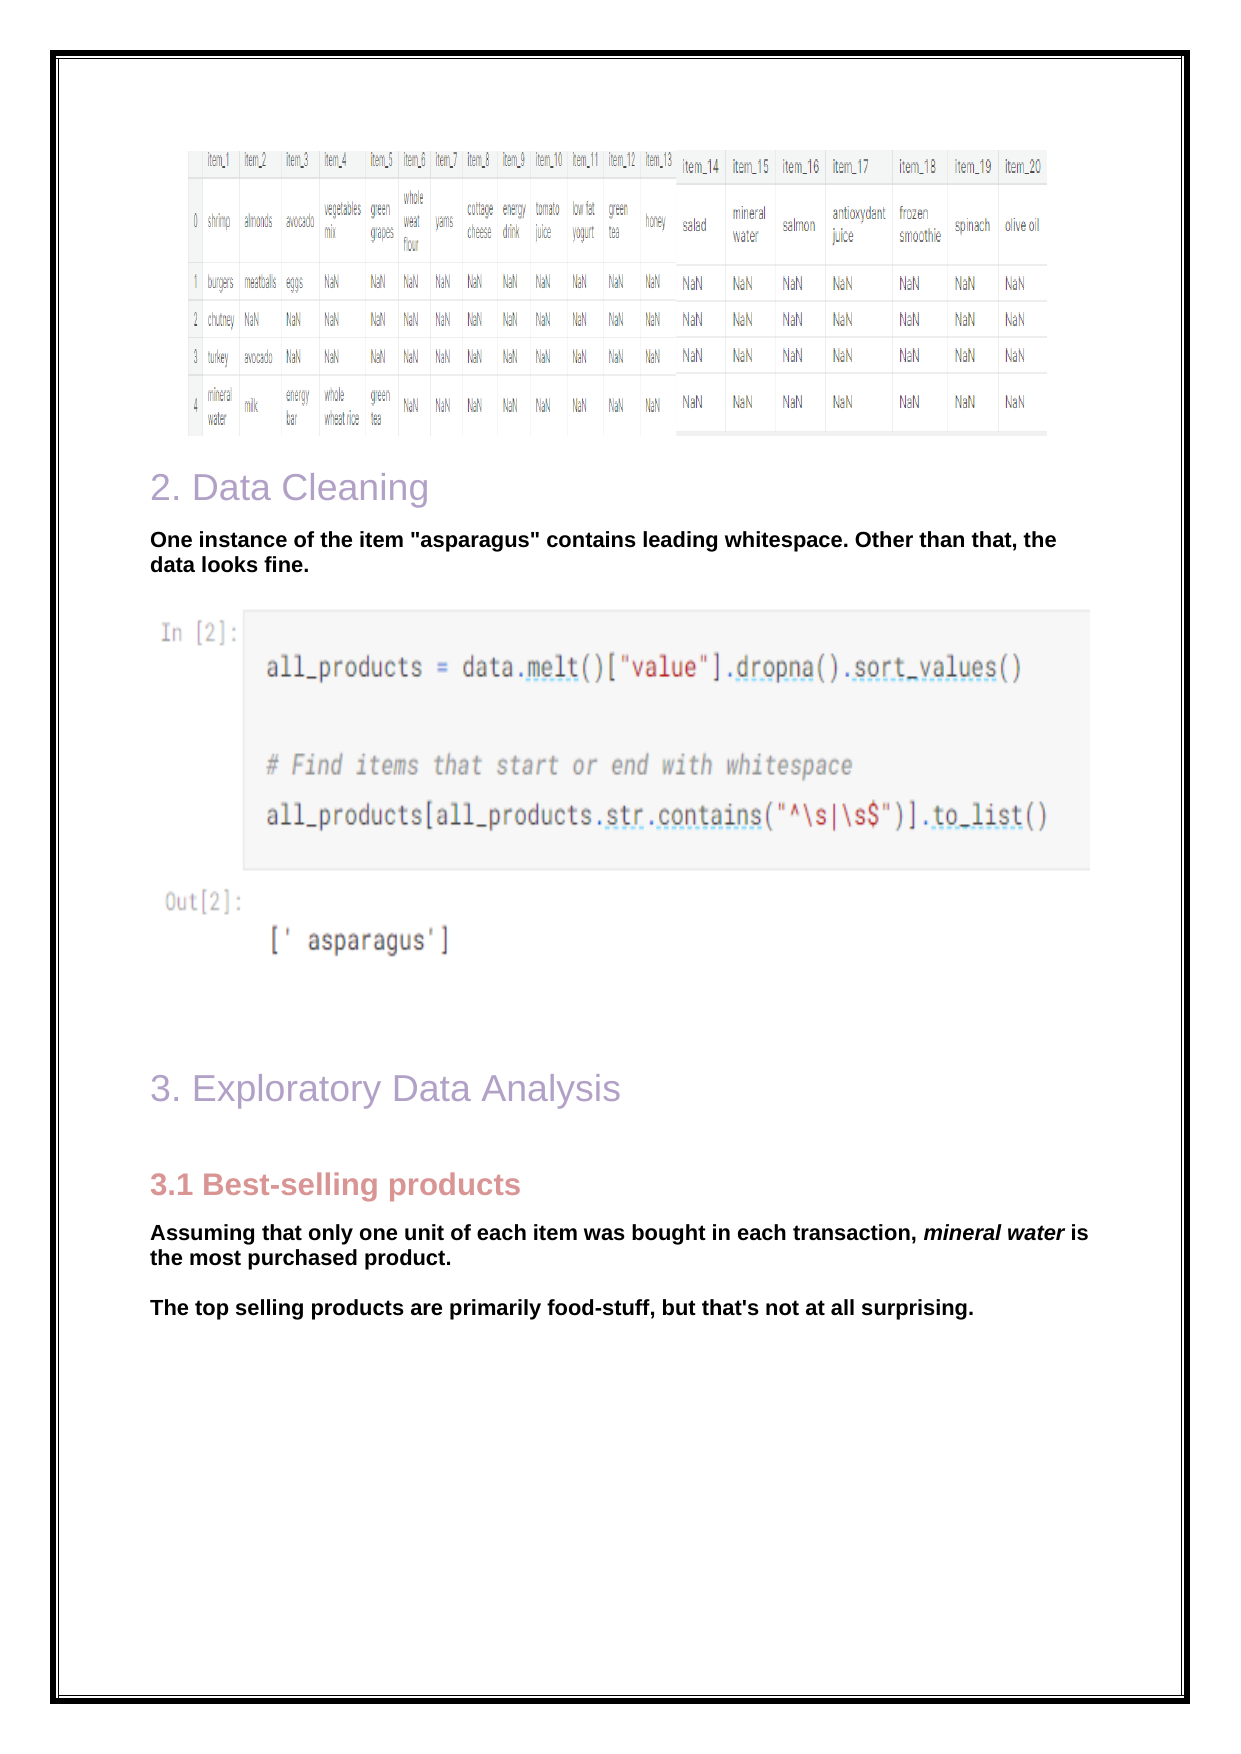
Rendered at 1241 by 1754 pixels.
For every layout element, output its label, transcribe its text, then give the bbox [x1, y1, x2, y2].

subtitle 3. Exploratory Data Analysis [150, 1066, 1090, 1109]
text Assuming that only one unit of each item was bought in each transaction, mineral water is the most purchased product. [150, 1220, 1090, 1270]
text One instance of the item "asparagus" contains leading whitespace. Other than that, the data looks fine. [150, 527, 1090, 577]
text The top selling products are primarily food-stuff, but that's not at all surprising. [150, 1295, 1090, 1320]
subtitle 2. Data Cleaning [150, 465, 1090, 508]
subtitle 3.1 Best-selling products [150, 1166, 1090, 1202]
picture [150, 602, 1090, 1042]
picture [187, 150, 1047, 436]
